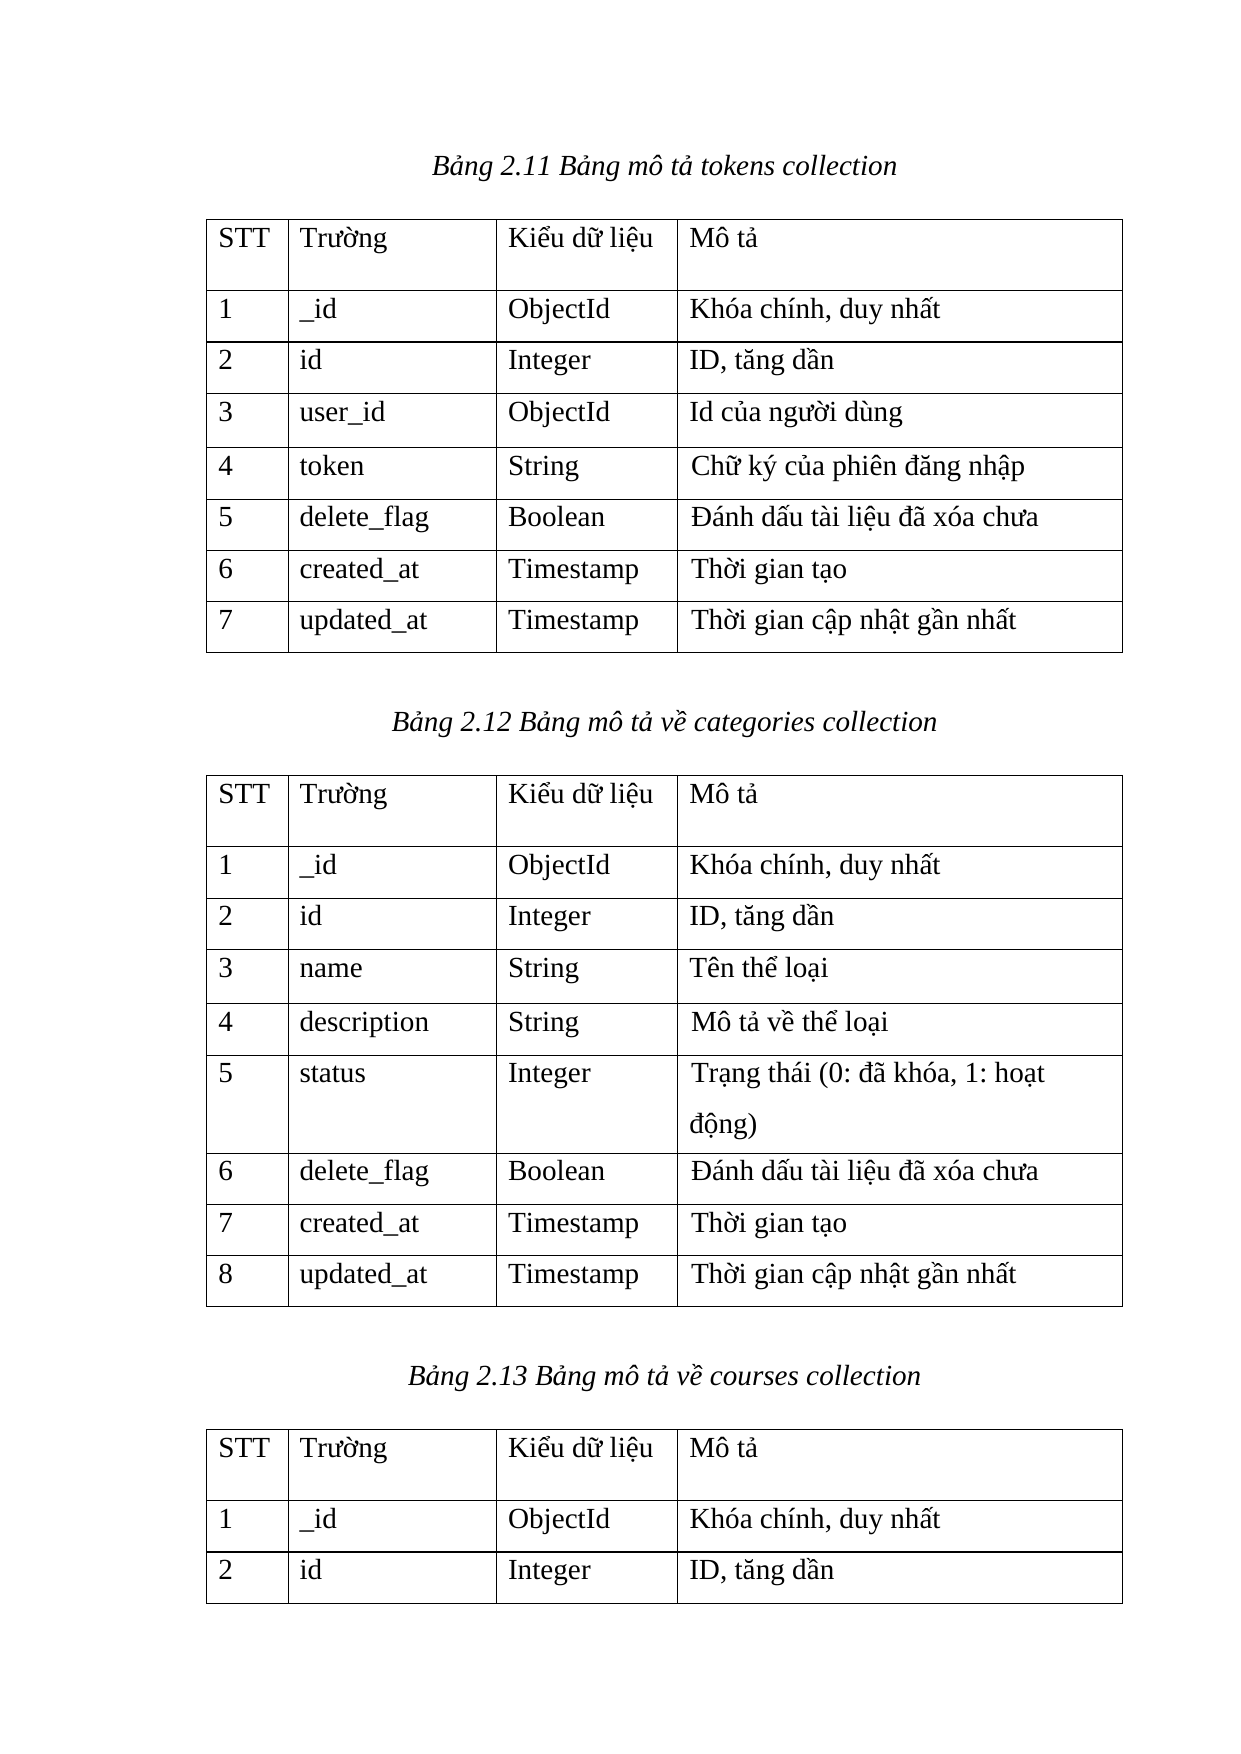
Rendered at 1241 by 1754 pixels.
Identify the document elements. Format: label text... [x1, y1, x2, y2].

table_cell Khóa chính, duy nhất [678, 847, 1122, 897]
table_cell _id [289, 847, 496, 897]
table_cell Thời gian cập nhật gần nhất [678, 1256, 1122, 1306]
table_cell Chữ ký của phiên đăng nhập [678, 448, 1122, 498]
table_cell updated_at [289, 1256, 496, 1306]
table_cell id [289, 899, 496, 949]
table_header Kiểu dữ liệu [497, 220, 677, 290]
table_header Mô tả [678, 220, 1122, 290]
table_cell Mô tả về thể loại [678, 1004, 1122, 1054]
table_header Trường [289, 220, 496, 290]
table_cell String [497, 1004, 677, 1054]
table_cell ID, tăng dần [678, 899, 1122, 949]
table_cell ID, tăng dần [678, 343, 1122, 393]
table_cell ObjectId [497, 394, 677, 447]
table_cell created_at [289, 551, 496, 601]
table_cell status [289, 1056, 496, 1152]
table_cell _id [289, 291, 496, 341]
table_cell Timestamp [497, 1256, 677, 1306]
table_cell String [497, 448, 677, 498]
table_cell Integer [497, 899, 677, 949]
table_cell ID, tăng dần [678, 1553, 1122, 1603]
table_header STT [207, 1430, 288, 1500]
table_cell 7 [207, 602, 288, 652]
table_cell ObjectId [497, 291, 677, 341]
table_cell 1 [207, 847, 288, 897]
table_cell 7 [207, 1205, 288, 1255]
table_header Trường [289, 776, 496, 846]
table_cell Integer [497, 1056, 677, 1152]
table_cell id [289, 1553, 496, 1603]
table_cell name [289, 950, 496, 1003]
table_cell Integer [497, 343, 677, 393]
table_cell Timestamp [497, 602, 677, 652]
table_cell 1 [207, 1501, 288, 1551]
table_cell ObjectId [497, 1501, 677, 1551]
table_cell Khóa chính, duy nhất [678, 1501, 1122, 1551]
table_cell String [497, 950, 677, 1003]
table_cell Boolean [497, 500, 677, 550]
table_cell Khóa chính, duy nhất [678, 291, 1122, 341]
table_cell user_id [289, 394, 496, 447]
table_cell token [289, 448, 496, 498]
table_cell Trạng thái (0: đã khóa, 1: hoạt động) [678, 1056, 1122, 1152]
table_cell Boolean [497, 1154, 677, 1204]
table_header STT [207, 776, 288, 846]
table_cell Timestamp [497, 551, 677, 601]
table_cell 1 [207, 291, 288, 341]
table_cell 6 [207, 1154, 288, 1204]
table_cell delete_flag [289, 1154, 496, 1204]
table_cell 2 [207, 1553, 288, 1603]
table_cell updated_at [289, 602, 496, 652]
table_cell 3 [207, 950, 288, 1003]
table_cell 3 [207, 394, 288, 447]
table_cell Integer [497, 1553, 677, 1603]
table_header Kiểu dữ liệu [497, 776, 677, 846]
table_cell 2 [207, 343, 288, 393]
table_header STT [207, 220, 288, 290]
table_cell 2 [207, 899, 288, 949]
table_cell 5 [207, 1056, 288, 1152]
table_header Kiểu dữ liệu [497, 1430, 677, 1500]
table_cell description [289, 1004, 496, 1054]
table_cell Thời gian tạo [678, 551, 1122, 601]
table_cell 8 [207, 1256, 288, 1306]
table_cell Đánh dấu tài liệu đã xóa chưa [678, 1154, 1122, 1204]
table_cell _id [289, 1501, 496, 1551]
table_cell id [289, 343, 496, 393]
table_cell Tên thể loại [678, 950, 1122, 1003]
table_cell Id của người dùng [678, 394, 1122, 447]
table_cell Đánh dấu tài liệu đã xóa chưa [678, 500, 1122, 550]
table_cell 6 [207, 551, 288, 601]
table_cell created_at [289, 1205, 496, 1255]
table_cell 4 [207, 1004, 288, 1054]
table_cell Thời gian cập nhật gần nhất [678, 602, 1122, 652]
table_cell ObjectId [497, 847, 677, 897]
table_header Mô tả [678, 1430, 1122, 1500]
table_cell 4 [207, 448, 288, 498]
table_cell Timestamp [497, 1205, 677, 1255]
table_cell Thời gian tạo [678, 1205, 1122, 1255]
table_cell delete_flag [289, 500, 496, 550]
table_header Trường [289, 1430, 496, 1500]
table_header Mô tả [678, 776, 1122, 846]
table_cell 5 [207, 500, 288, 550]
